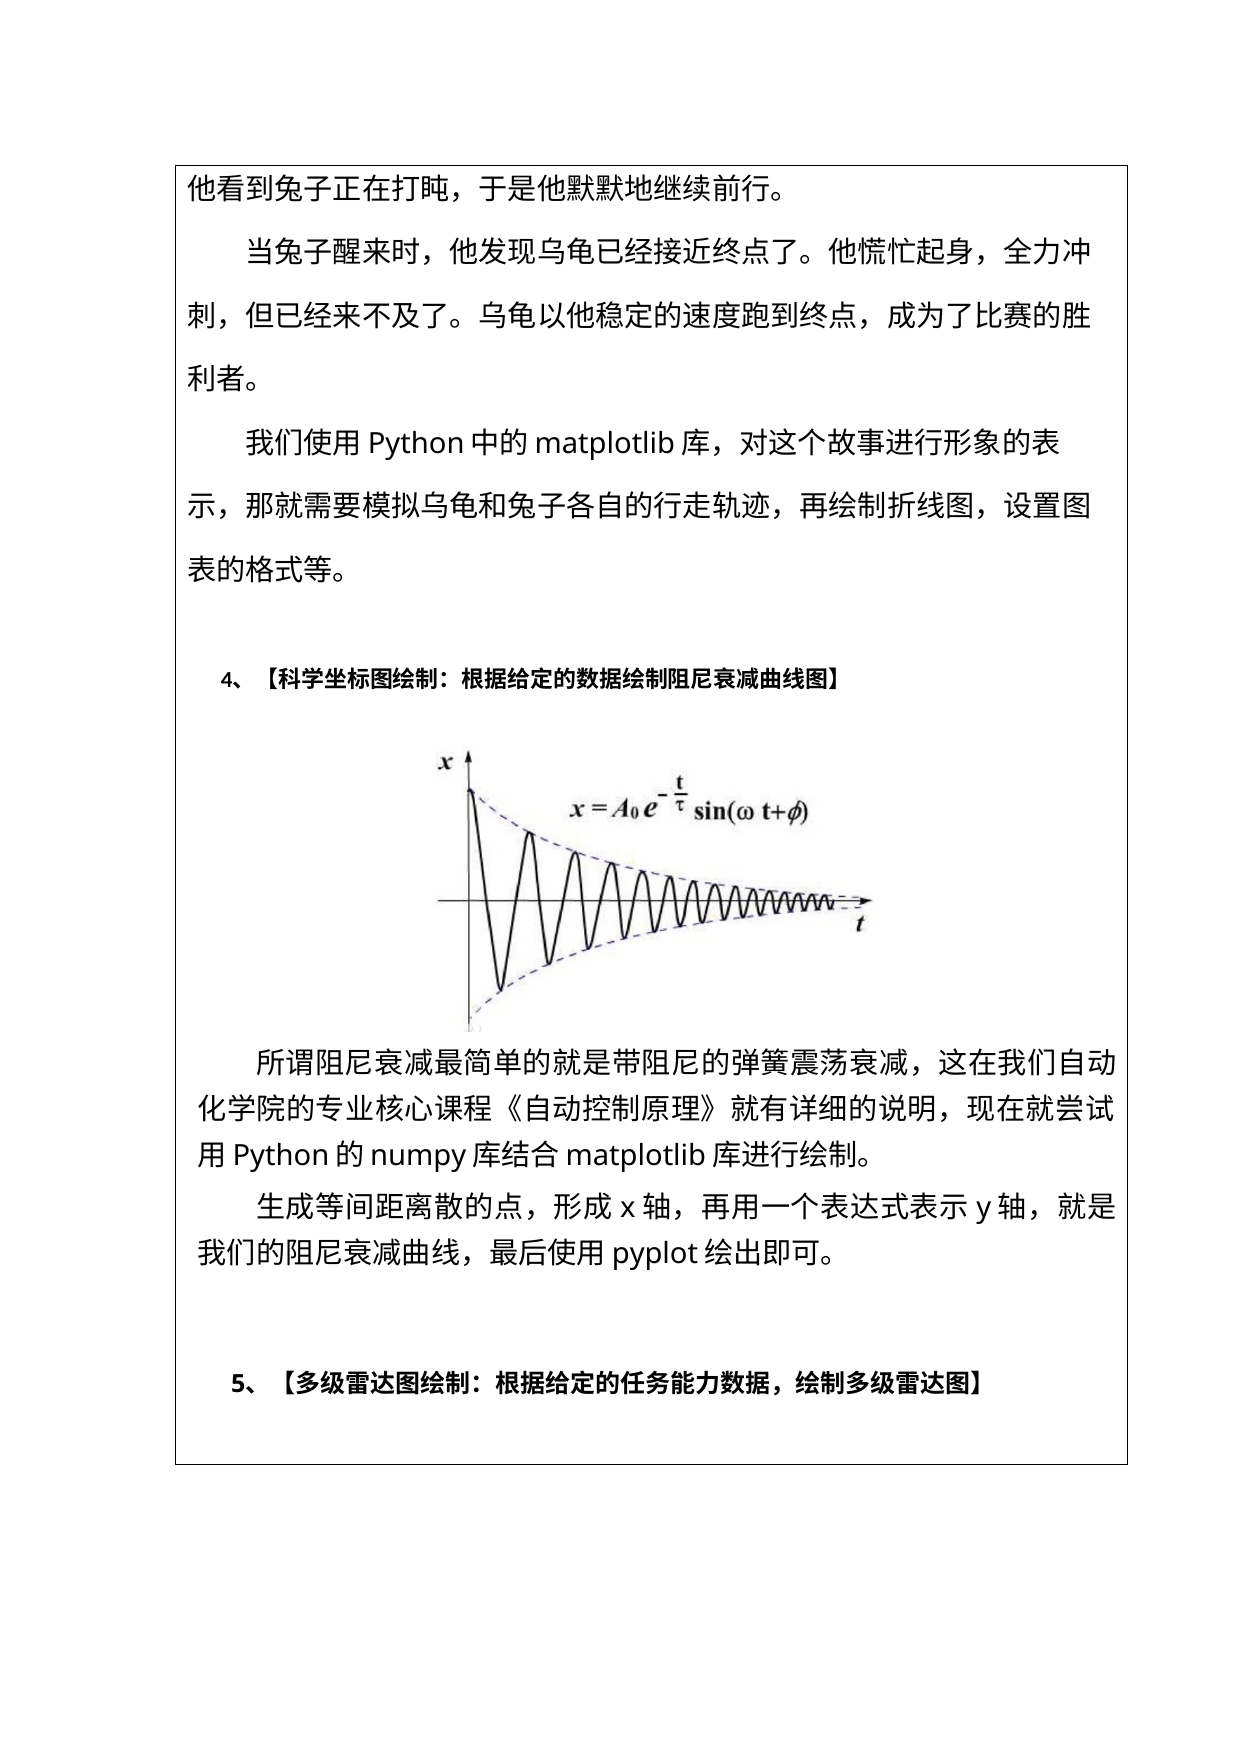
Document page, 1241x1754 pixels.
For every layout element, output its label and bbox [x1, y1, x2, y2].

table_header [176, 166, 1127, 1464]
picture [419, 746, 895, 1032]
